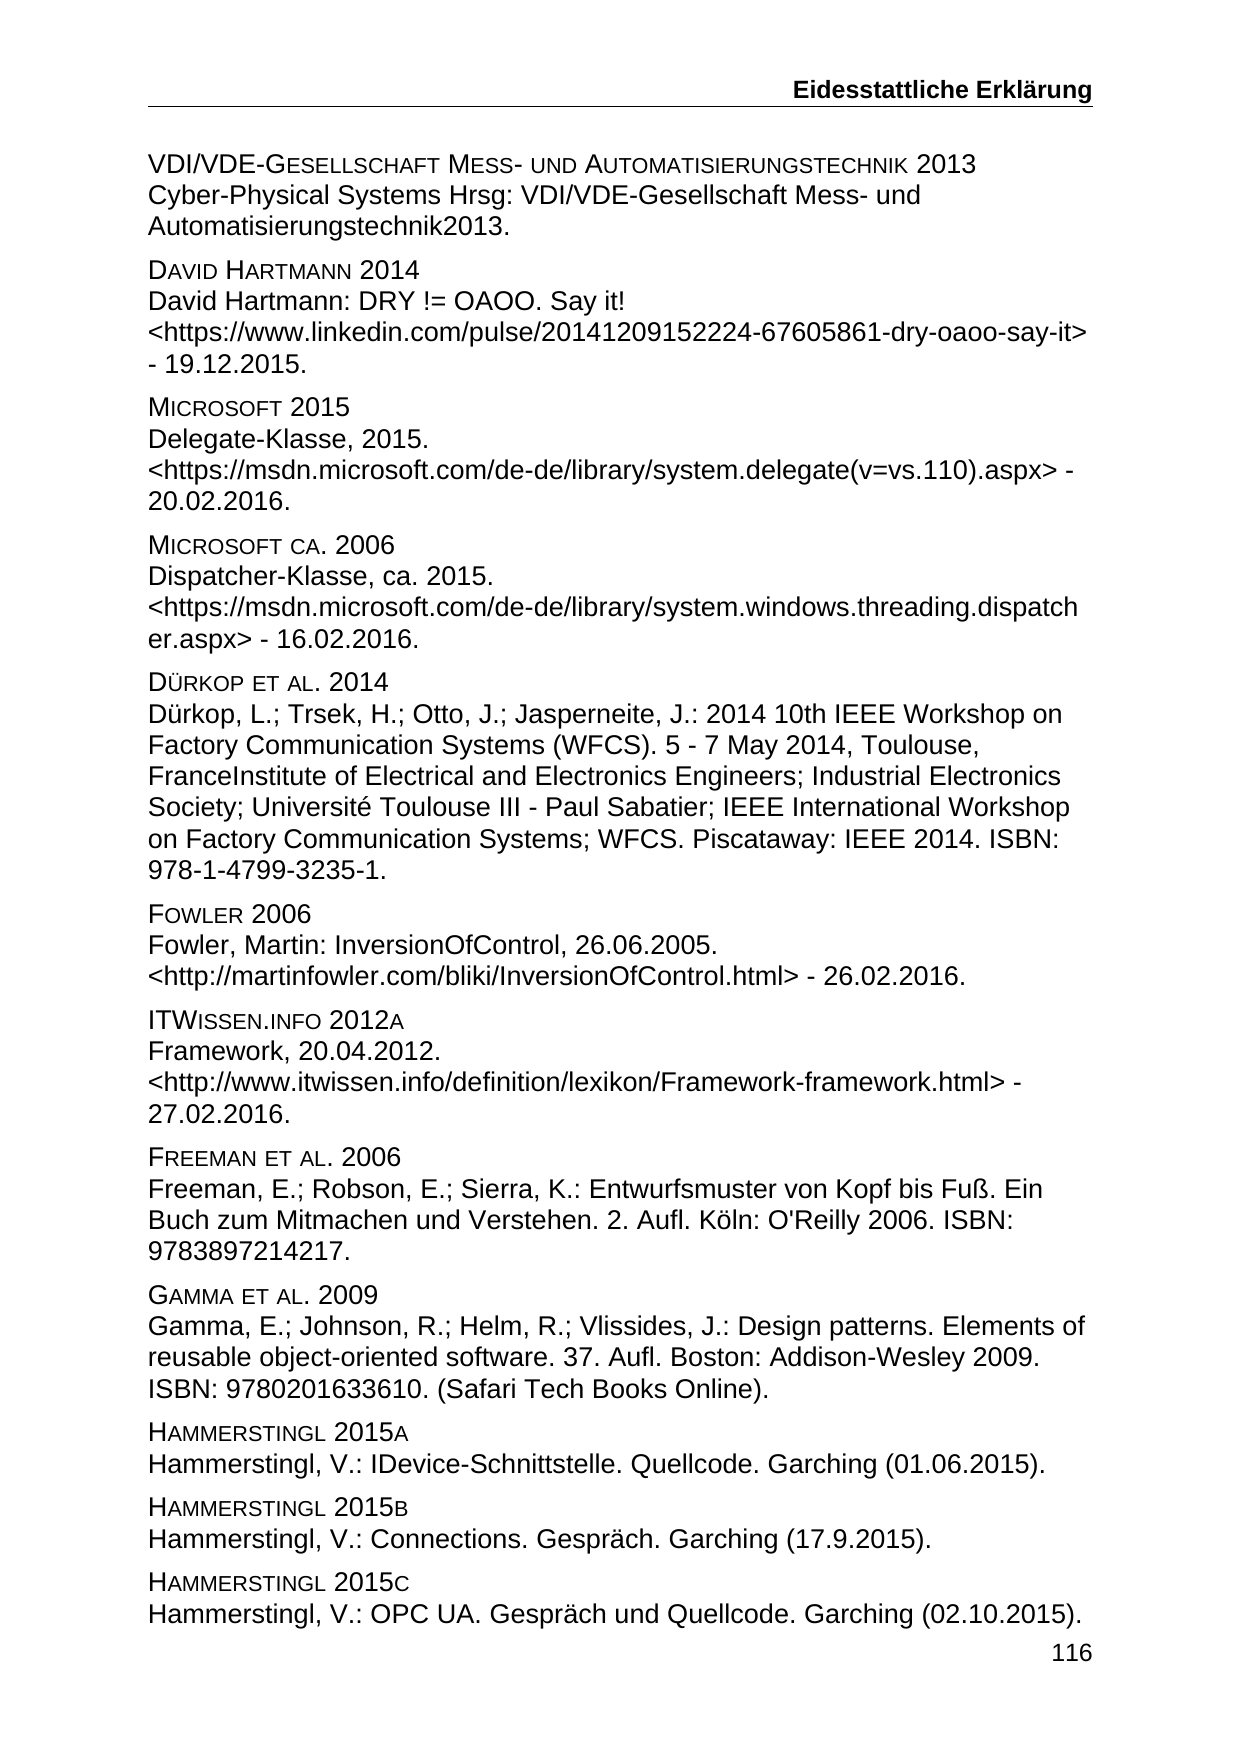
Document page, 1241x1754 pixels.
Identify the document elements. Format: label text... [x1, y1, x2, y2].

text VDI/VDE-Gesellschaft Mess- und Automatisierungstechnik 2013 Cyber-Physical Systems Hrsg: VDI/VDE-Gesellschaft Mess- und Automatisierungstechnik2013. [148, 148, 1093, 241]
text Microsoft 2015 Delegate-Klasse, 2015. <https://msdn.microsoft.com/de-de/library/system.delegate(v=vs.110).aspx> - 20.02.2016. [148, 391, 1093, 516]
text Gamma et al. 2009 Gamma, E.; Johnson, R.; Helm, R.; Vlissides, J.: Design patterns. Elements of reusable object-oriented software. 37. Aufl. Boston: Addison-Wesley 2009. ISBN: 9780201633610. (Safari Tech Books Online). [148, 1279, 1093, 1404]
text ITWissen.info 2012a Framework, 20.04.2012. <http://www.itwissen.info/definition/lexikon/Framework-framework.html> - 27.02.2016. [148, 1004, 1093, 1129]
text Freeman et al. 2006 Freeman, E.; Robson, E.; Sierra, K.: Entwurfsmuster von Kopf bis Fuß. Ein Buch zum Mitmachen und Verstehen. 2. Aufl. Köln: O'Reilly 2006. ISBN: 9783897214217. [148, 1141, 1093, 1266]
text Dürkop et al. 2014 Dürkop, L.; Trsek, H.; Otto, J.; Jasperneite, J.: 2014 10th IEEE Workshop on Factory Communication Systems (WFCS). 5 - 7 May 2014, Toulouse, FranceInstitute of Electrical and Electronics Engineers; Industrial Electronics Society; Université Toulouse III - Paul Sabatier; IEEE International Workshop on Factory Communication Systems; WFCS. Piscataway: IEEE 2014. ISBN: 978-1-4799-3235-1. [148, 666, 1093, 885]
text David Hartmann 2014 David Hartmann: DRY != OAOO. Say it! <https://www.linkedin.com/pulse/20141209152224-67605861-dry-oaoo-say-it> - 19.12.2015. [148, 254, 1093, 379]
text Hammerstingl 2015c Hammerstingl, V.: OPC UA. Gespräch und Quellcode. Garching (02.10.2015). [148, 1566, 1093, 1629]
text Hammerstingl 2015a Hammerstingl, V.: IDevice-Schnittstelle. Quellcode. Garching (01.06.2015). [148, 1416, 1093, 1479]
text Microsoft ca. 2006 Dispatcher-Klasse, ca. 2015. <https://msdn.microsoft.com/de-de/library/system.windows.threading.dispatcher.aspx> - 16.02.2016. [148, 529, 1093, 654]
text Fowler 2006 Fowler, Martin: InversionOfControl, 26.06.2005. <http://martinfowler.com/bliki/InversionOfControl.html> - 26.02.2016. [148, 898, 1093, 991]
text Hammerstingl 2015b Hammerstingl, V.: Connections. Gespräch. Garching (17.9.2015). [148, 1491, 1093, 1554]
